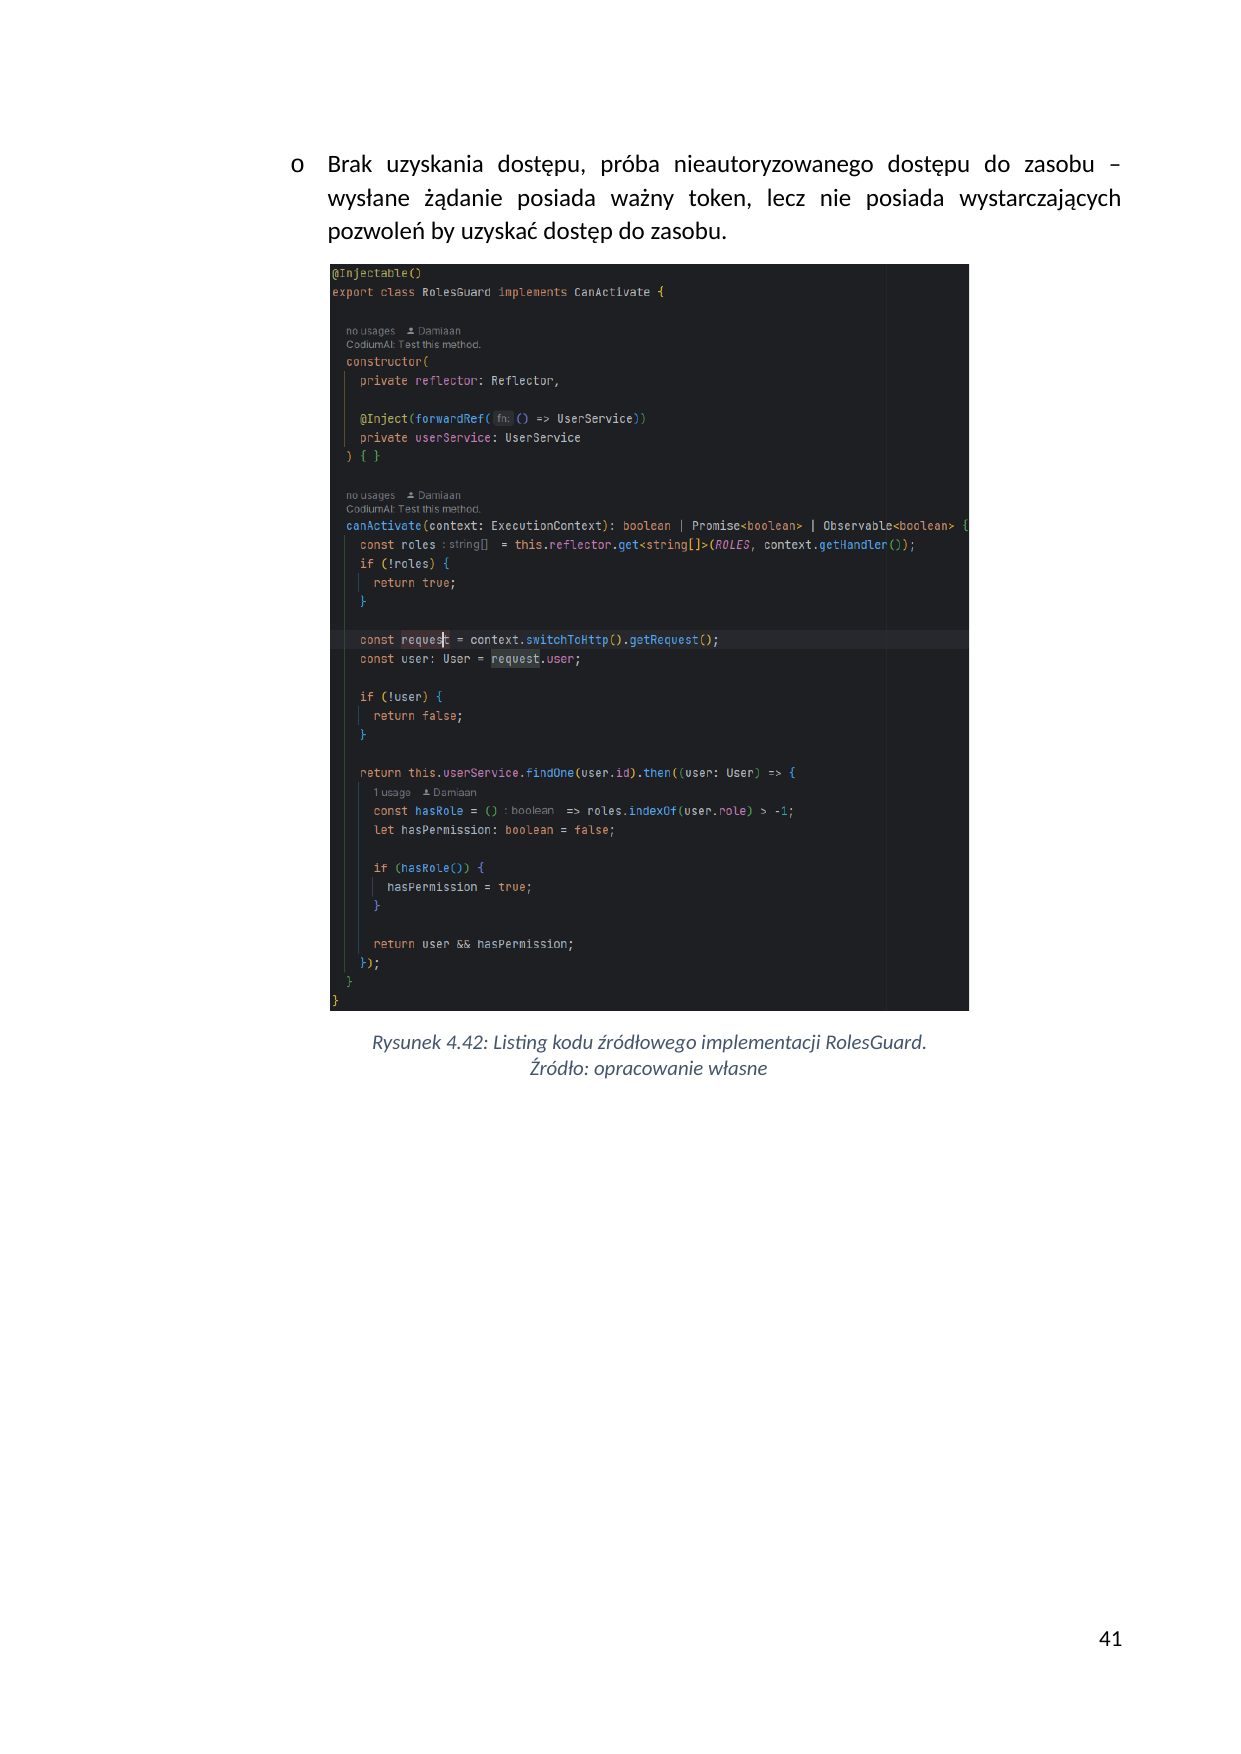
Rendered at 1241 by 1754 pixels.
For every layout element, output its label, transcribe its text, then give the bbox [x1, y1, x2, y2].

picture [330, 264, 970, 1011]
text Źródło: opracowanie własne [177, 1055, 1122, 1080]
list Brak uzyskania dostępu, próba nieautoryzowanego dostępu do zasobu – wysłane żądanie posiada ważny token, lecz nie posiada wystarczających pozwoleń by uzyskać dostęp do zasobu. [290, 148, 1122, 245]
